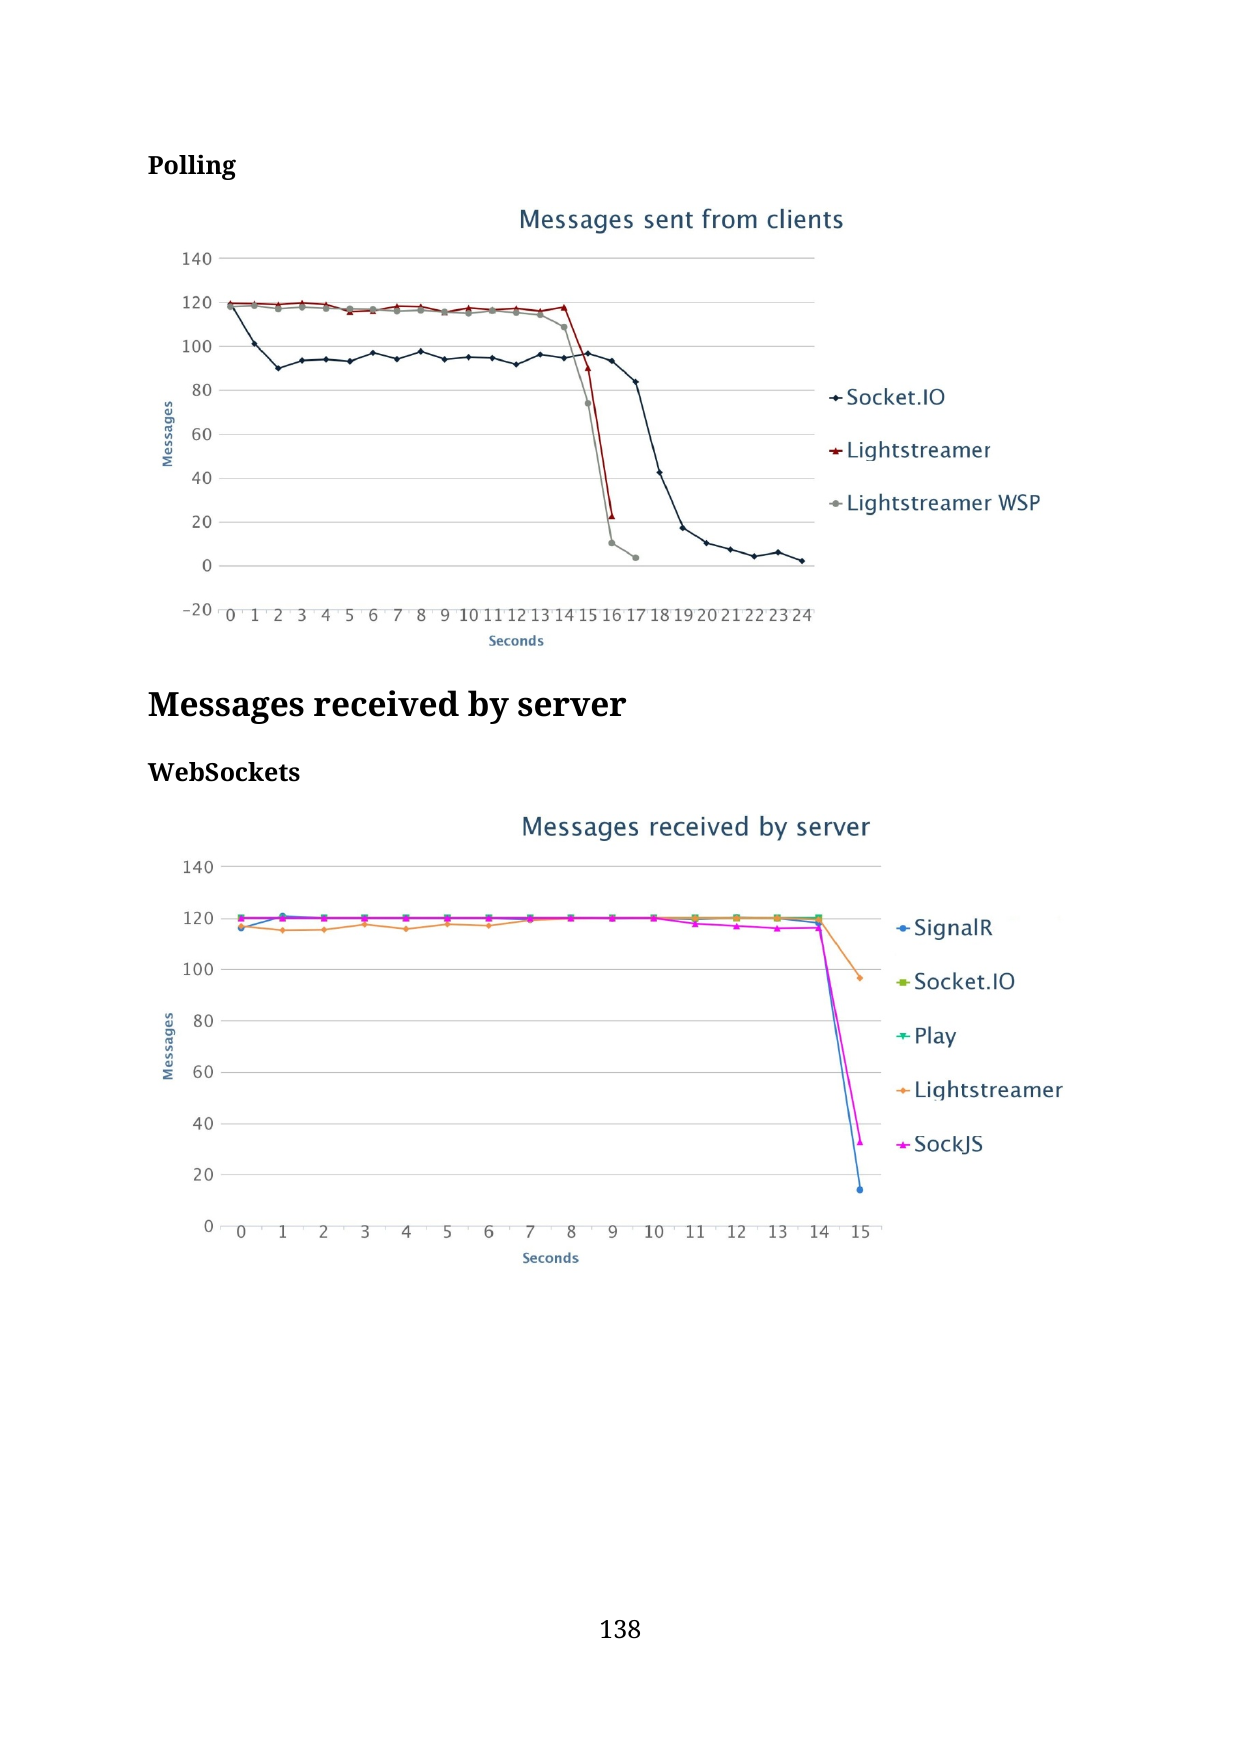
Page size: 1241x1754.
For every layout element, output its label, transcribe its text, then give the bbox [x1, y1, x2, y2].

text WebSockets [148, 754, 1092, 788]
text Messages received by server [148, 681, 1092, 727]
text Polling [148, 148, 1092, 182]
picture [147, 207, 1071, 656]
picture [147, 814, 1093, 1277]
